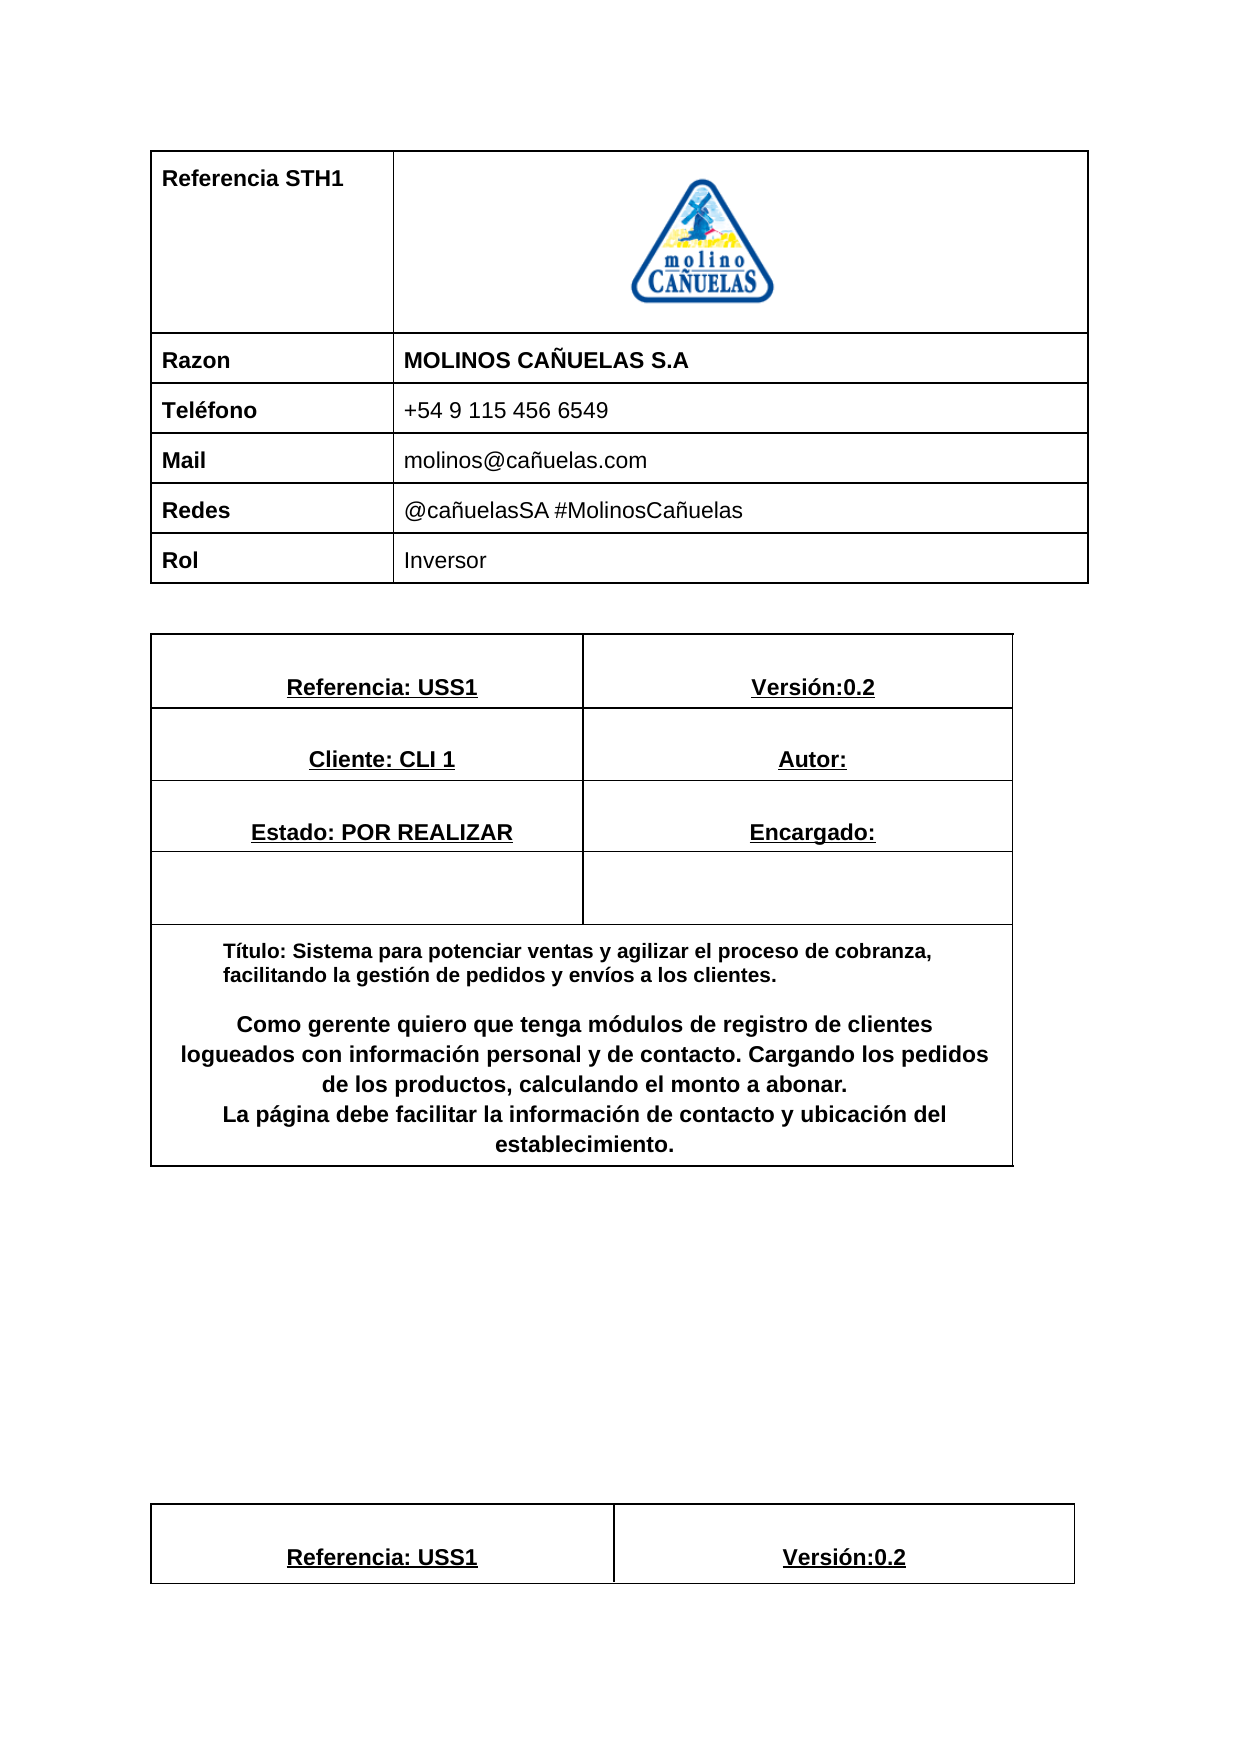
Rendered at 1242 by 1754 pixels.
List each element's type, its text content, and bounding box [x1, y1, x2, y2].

table_header Versión:0.2 [584, 635, 1012, 707]
table_cell Cliente: CLI 1 [152, 709, 582, 780]
table_cell Autor: [584, 709, 1012, 780]
table_cell [152, 852, 582, 923]
table_cell Estado: POR REALIZAR [152, 781, 582, 851]
table_cell [584, 852, 1012, 923]
table_header Versión:0.2 [615, 1505, 1074, 1582]
table_cell Encargado: [584, 781, 1012, 851]
picture [621, 170, 783, 311]
table_header Referencia: USS1 [152, 1505, 613, 1582]
table_header Referencia: USS1 [152, 635, 582, 707]
table_cell Título: Sistema para potenciar ventas y agilizar el proceso de cobranza, facilitando la gestión de pedidos y envíos a los clientes. Como gerente quiero que tenga módulos de registro de clientes logueados con información personal y de contacto. Cargando los pedidos de los productos, calculando el monto a abonar. La página debe facilitar la información de contacto y ubicación del establecimiento. [152, 925, 1012, 1165]
